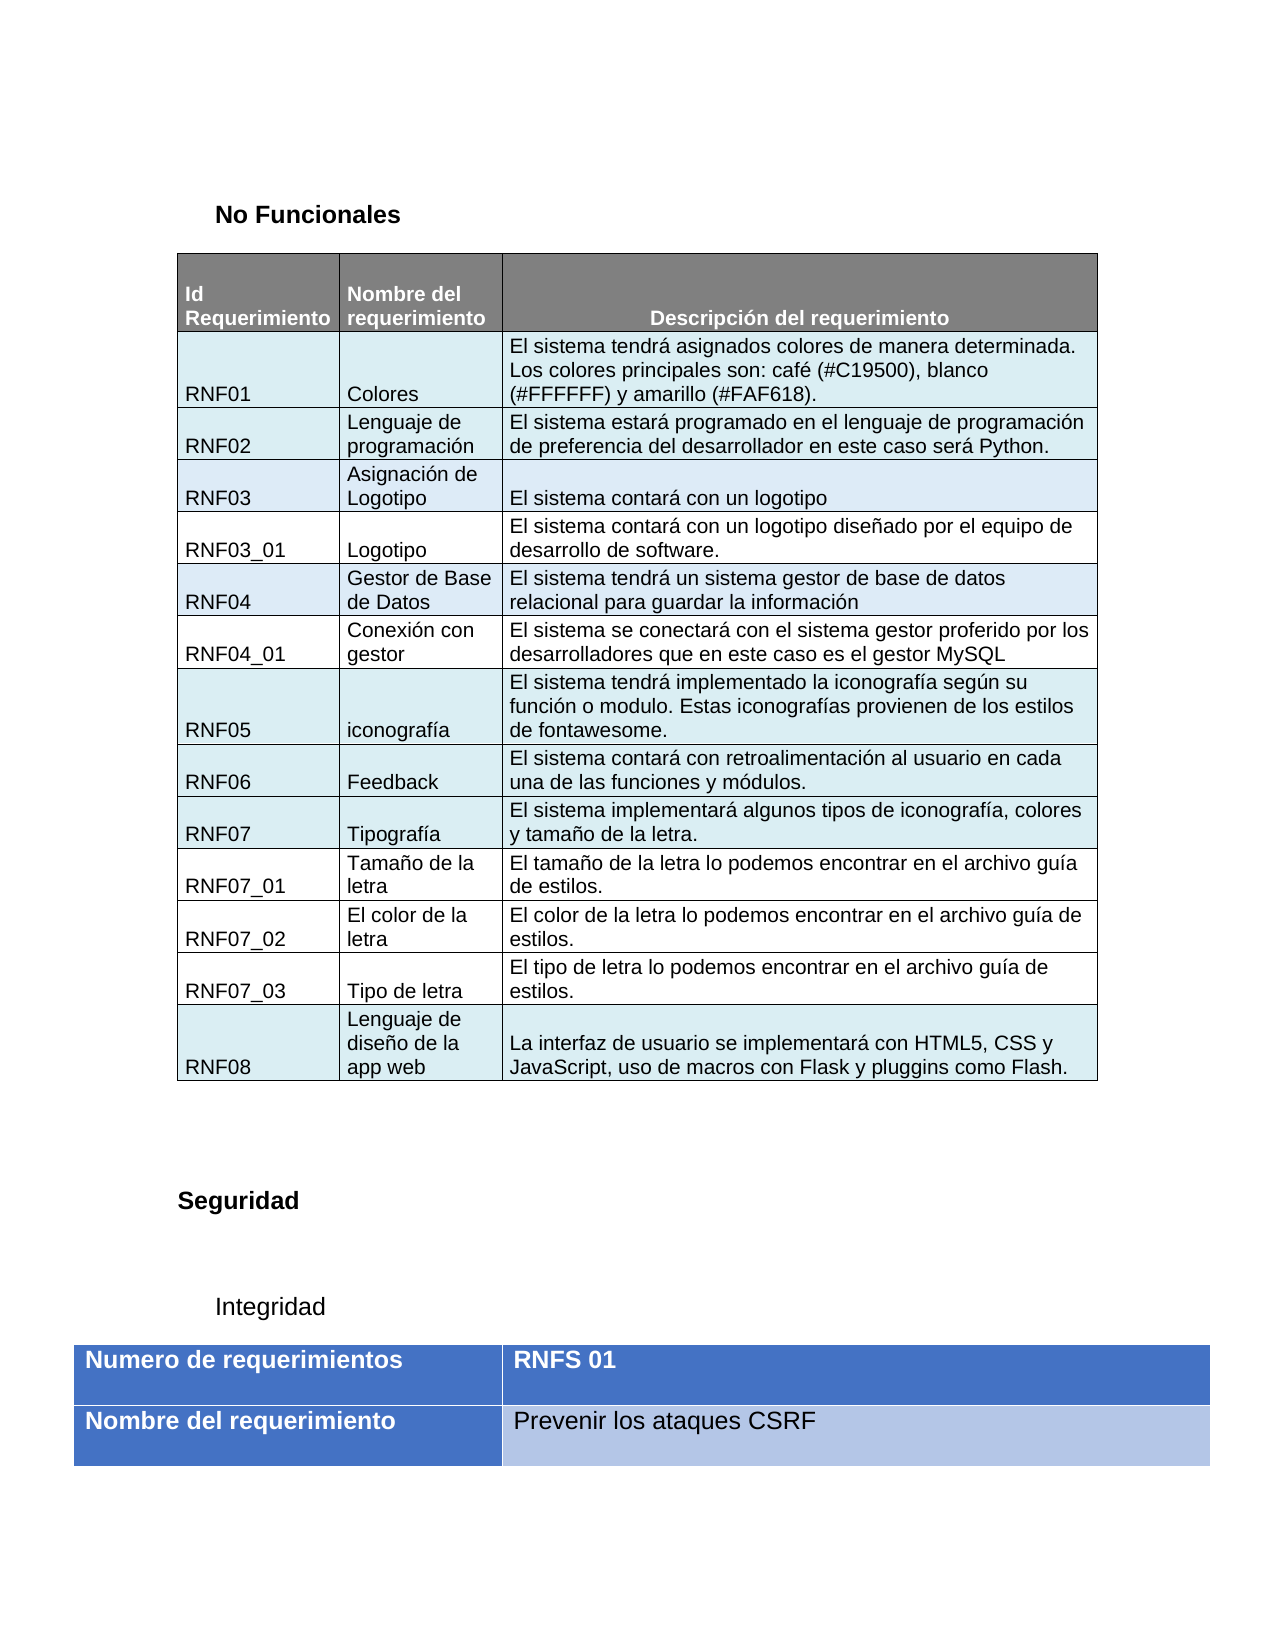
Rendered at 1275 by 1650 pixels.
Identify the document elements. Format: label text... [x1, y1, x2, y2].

table_cell RNF07_02 [178, 901, 339, 952]
table_cell RNF03_01 [178, 512, 339, 563]
table_cell El tipo de letra lo podemos encontrar en el archivo guía de estilos. [503, 953, 1097, 1004]
table_cell El color de la letra lo podemos encontrar en el archivo guía de estilos. [503, 901, 1097, 952]
table_header Nombre del requerimiento [340, 254, 502, 331]
table_cell RNF04 [178, 564, 339, 615]
table_cell El sistema tendrá un sistema gestor de base de datos relacional para guardar la información [503, 564, 1097, 615]
table_cell El sistema tendrá asignados colores de manera determinada. Los colores principales son: café (#C19500), blanco (#FFFFFF) y amarillo (#FAF618). [503, 332, 1097, 407]
table_cell El sistema contará con un logotipo [503, 460, 1097, 511]
table_cell iconografía [340, 669, 502, 743]
table_cell Nombre del requerimiento [74, 1406, 502, 1466]
table_cell Feedback [340, 745, 502, 796]
table_cell Tamaño de la letra [340, 849, 502, 900]
table_cell Lenguaje de programación [340, 408, 502, 459]
text No Funcionales [215, 200, 1098, 229]
table_cell Lenguaje de diseño de la app web [340, 1005, 502, 1080]
table_cell Tipo de letra [340, 953, 502, 1004]
table_cell El tamaño de la letra lo podemos encontrar en el archivo guía de estilos. [503, 849, 1097, 900]
table_cell El sistema se conectará con el sistema gestor proferido por los desarrolladores que en este caso es el gestor MySQL [503, 616, 1097, 667]
table_cell Colores [340, 332, 502, 407]
table_cell RNF05 [178, 669, 339, 743]
table_cell El sistema contará con retroalimentación al usuario en cada una de las funciones y módulos. [503, 745, 1097, 796]
table_cell RNF07_03 [178, 953, 339, 1004]
table_cell El sistema estará programado en el lenguaje de programación de preferencia del desarrollador en este caso será Python. [503, 408, 1097, 459]
table_cell El color de la letra [340, 901, 502, 952]
table_cell RNF07 [178, 797, 339, 848]
table_cell Logotipo [340, 512, 502, 563]
table_cell El sistema contará con un logotipo diseñado por el equipo de desarrollo de software. [503, 512, 1097, 563]
table_cell Conexión con gestor [340, 616, 502, 667]
table_header Descripción del requerimiento [503, 254, 1097, 331]
table_cell RNF03 [178, 460, 339, 511]
table_cell RNF08 [178, 1005, 339, 1080]
table_cell RNF06 [178, 745, 339, 796]
text Integridad [215, 1291, 1098, 1320]
table_header Id Requerimiento [178, 254, 339, 331]
table_cell La interfaz de usuario se implementará con HTML5, CSS y JavaScript, uso de macros con Flask y pluggins como Flash. [503, 1005, 1097, 1080]
table_cell Gestor de Base de Datos [340, 564, 502, 615]
table_cell Tipografía [340, 797, 502, 848]
text Seguridad [177, 1186, 1098, 1215]
table_cell El sistema tendrá implementado la iconografía según su función o modulo. Estas iconografías provienen de los estilos de fontawesome. [503, 669, 1097, 743]
table_header Numero de requerimientos [74, 1345, 502, 1405]
table_cell RNF04_01 [178, 616, 339, 667]
table_cell Asignación de Logotipo [340, 460, 502, 511]
table_cell El sistema implementará algunos tipos de iconografía, colores y tamaño de la letra. [503, 797, 1097, 848]
table_cell RNF02 [178, 408, 339, 459]
table_cell Prevenir los ataques CSRF [503, 1406, 1210, 1466]
table_header RNFS 01 [503, 1345, 1210, 1405]
table_cell RNF01 [178, 332, 339, 407]
table_cell RNF07_01 [178, 849, 339, 900]
